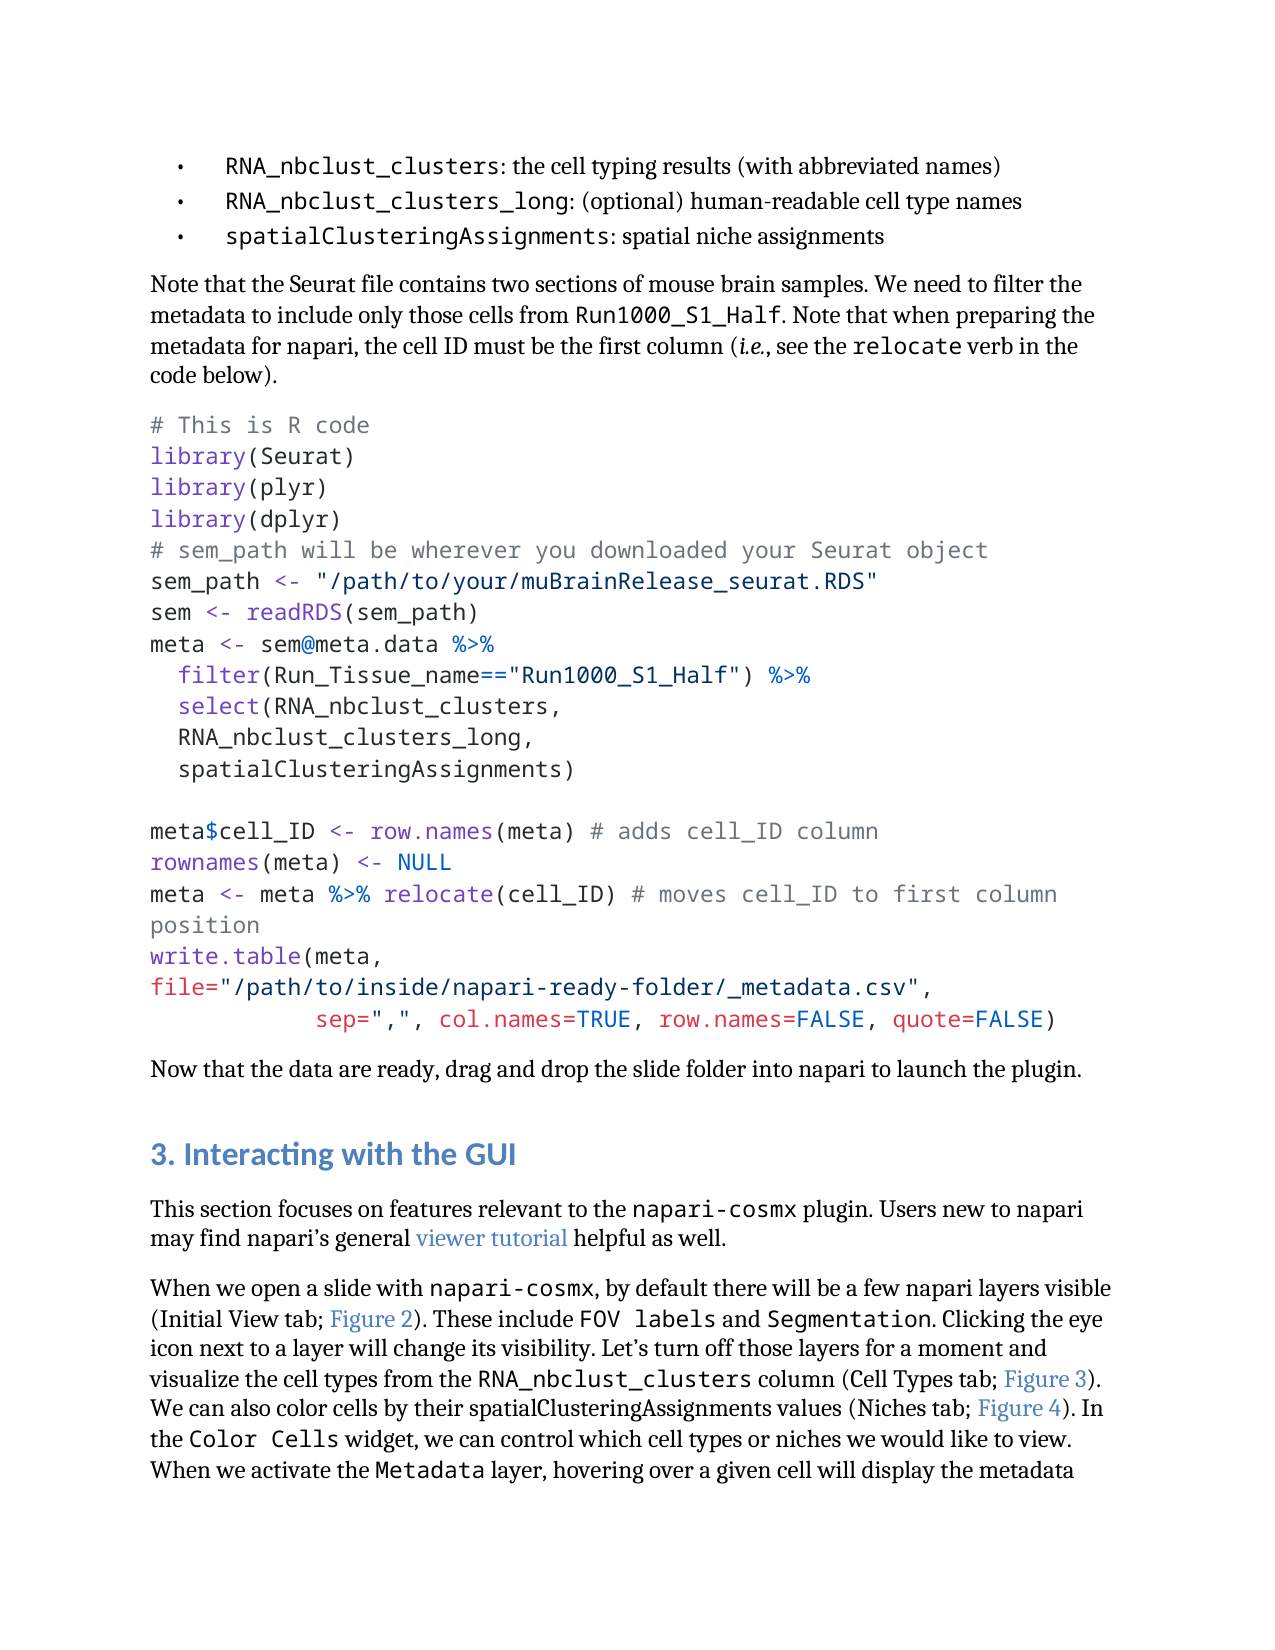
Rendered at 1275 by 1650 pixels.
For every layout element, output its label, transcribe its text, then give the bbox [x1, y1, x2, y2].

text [150, 1272, 1125, 1485]
text This section focuses on features relevant to the napari-cosmx plugin. Users new to napari may find napari’s general viewer tutorial helpful as well. [150, 1193, 1125, 1253]
list RNA_nbclust_clusters_long: (optional) human-readable cell type names [175, 185, 1125, 216]
text # This is R code library(Seurat) library(plyr) library(dplyr) # sem_path will be wherever you downloaded your Seurat object sem_path <- "/path/to/your/muBrainRelease_seurat.RDS" sem <- readRDS(sem_path) meta <- sem@meta.data %>% filter(Run_Tissue_name=="Run1000_S1_Half") %>% select(RNA_nbclust_clusters, RNA_nbclust_clusters_long, spatialClusteringAssignments) meta$cell_ID <- row.names(meta) # adds cell_ID column rownames(meta) <- NULL meta <- meta %>% relocate(cell_ID) # moves cell_ID to first column position write.table(meta, file="/path/to/inside/napari-ready-folder/_metadata.csv", sep=",", col.names=TRUE, row.names=FALSE, quote=FALSE) [150, 409, 1125, 1034]
list RNA_nbclust_clusters: the cell typing results (with abbreviated names) [175, 150, 1125, 181]
text Note that the Seurat file contains two sections of mouse brain samples. We need to filter the metadata to include only those cells from Run1000_S1_Half. Note that when preparing the metadata for napari, the cell ID must be the first column (i.e., see the relocate verb in the code below). [150, 270, 1125, 390]
text Now that the data are ready, drag and drop the slide folder into napari to launch the plugin. [150, 1054, 1125, 1083]
list spatialClusteringAssignments: spatial niche assignments [175, 220, 1125, 251]
subtitle 3. Interacting with the GUI [150, 1133, 1125, 1174]
